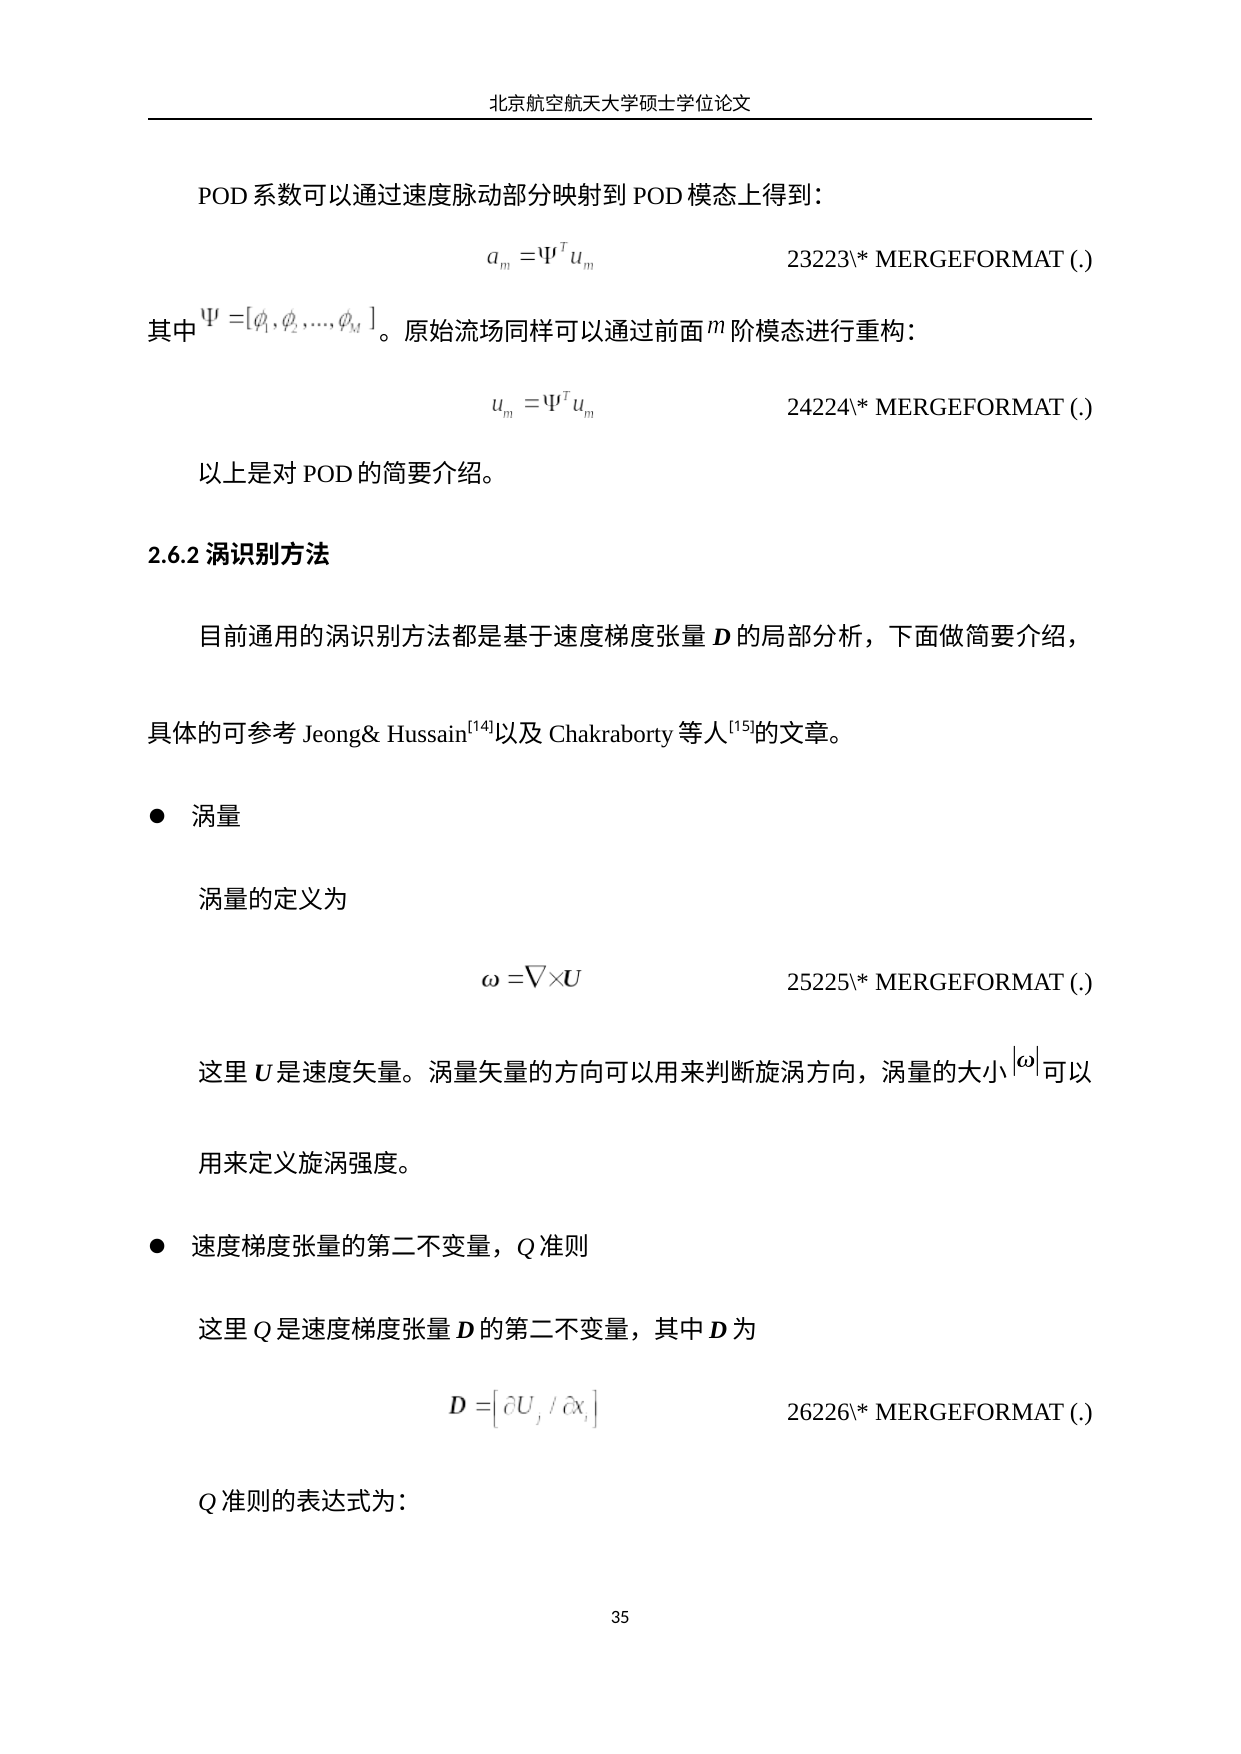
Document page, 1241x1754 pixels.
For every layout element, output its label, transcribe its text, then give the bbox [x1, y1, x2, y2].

list 速度梯度张量的第二不变量，Q准则 [148, 1212, 1092, 1277]
list 涡量 [148, 782, 1092, 847]
text 其中。原始流场同样可以通过前面阶模态进行重构： [148, 291, 1092, 356]
text 涡量的定义为 [198, 866, 1092, 931]
text 这里U是速度矢量。涡量矢量的方向可以用来判断旋涡方向，涡量的大小可以用来定义旋涡强度。 [198, 1032, 1092, 1194]
text 这里Q是速度梯度张量D的第二不变量，其中D为 [198, 1295, 1092, 1360]
text Q准则的表达式为： [198, 1467, 1092, 1532]
text 目前通用的涡识别方法都是基于速度梯度张量D的局部分析，下面做简要介绍，具体的可参考Jeong& Hussain[14]以及Chakraborty等人[15]的文章。 [148, 602, 1092, 764]
subtitle 2.6.2 涡识别方法 [148, 521, 1092, 586]
text POD系数可以通过速度脉动部分映射到POD模态上得到： [148, 161, 1092, 226]
text 以上是对POD的简要介绍。 [148, 439, 1092, 504]
